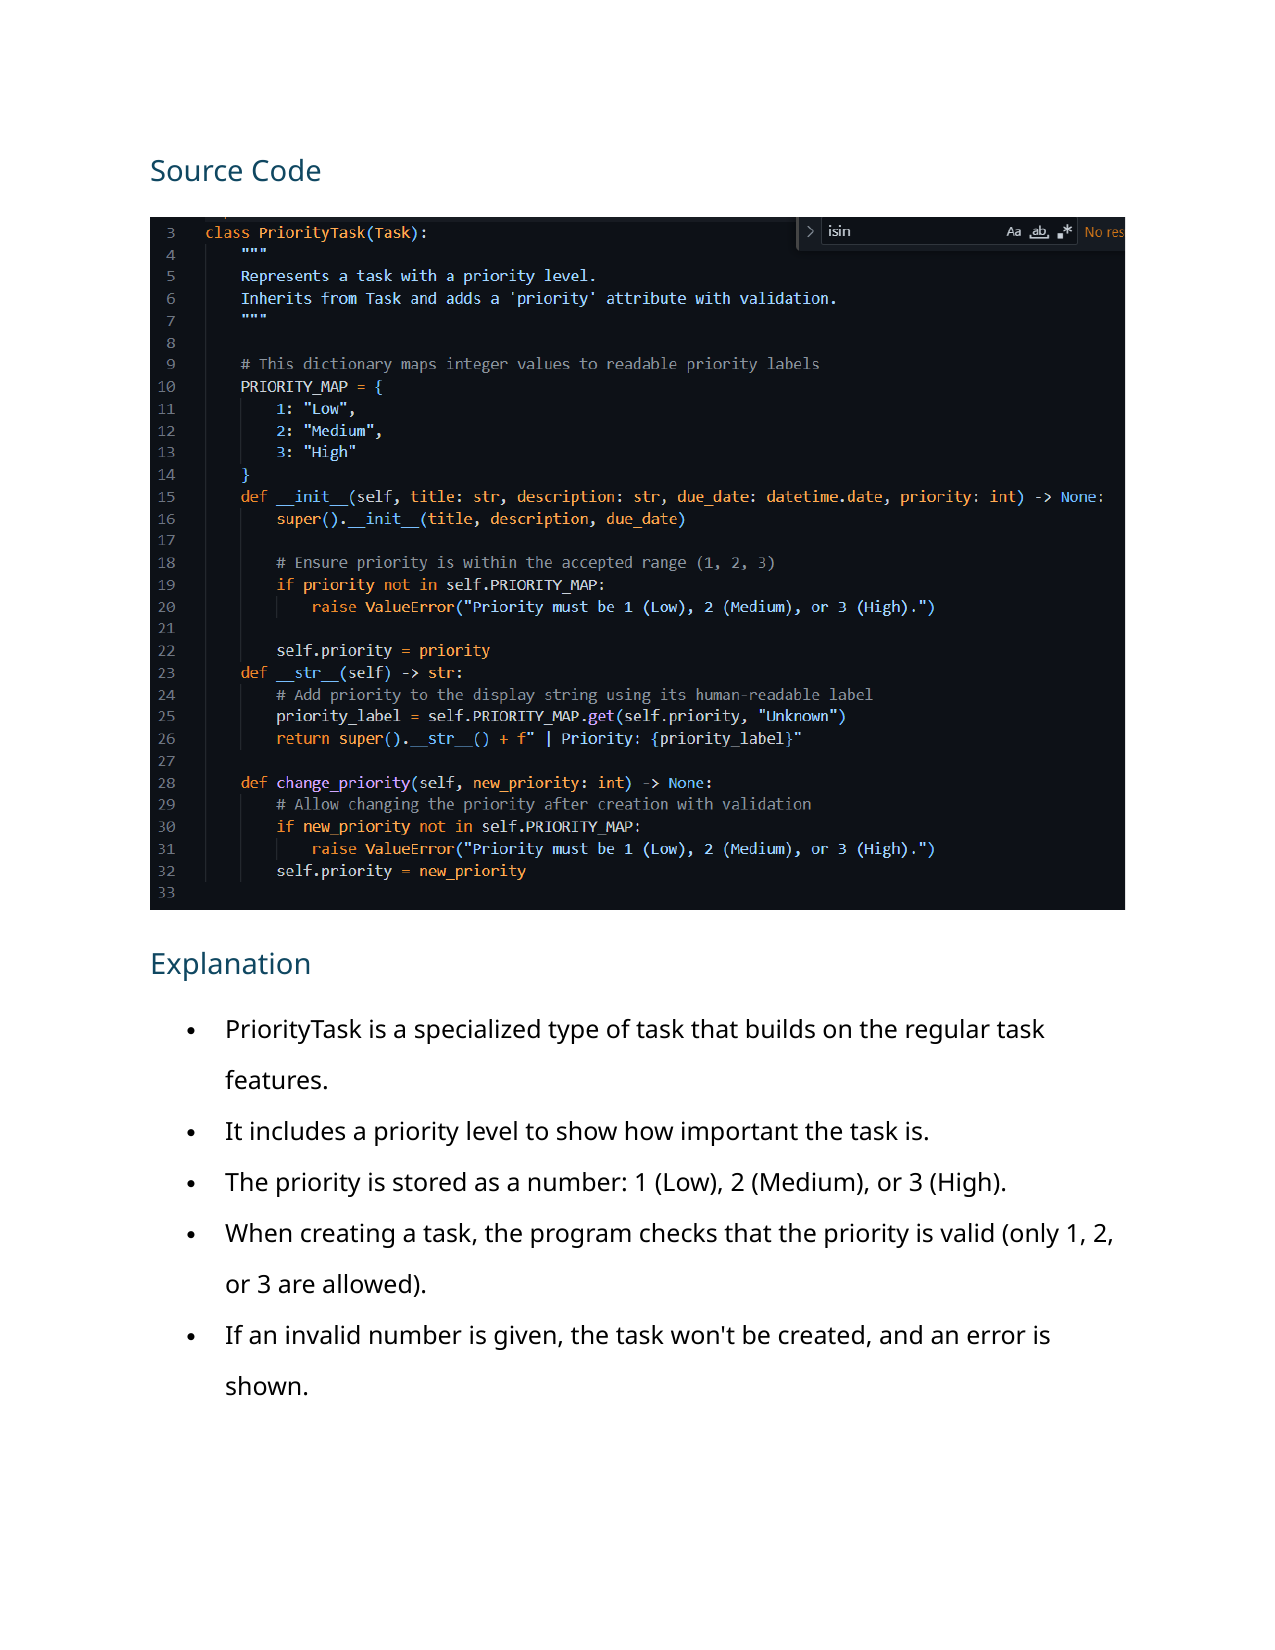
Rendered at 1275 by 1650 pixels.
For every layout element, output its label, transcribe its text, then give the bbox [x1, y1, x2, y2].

list It includes a priority level to show how important the task is. [187, 1113, 1125, 1147]
list PriorityTask is a specialized type of task that builds on the regular task features. [187, 1011, 1125, 1096]
list The priority is stored as a number: 1 (Low), 2 (Medium), or 3 (High). [187, 1164, 1125, 1198]
subtitle Explanation [150, 943, 1125, 983]
list If an invalid number is given, the task won't be created, and an error is shown. [187, 1317, 1125, 1403]
picture [150, 217, 1125, 910]
list When creating a task, the program checks that the priority is valid (only 1, 2, or 3 are allowed). [187, 1215, 1125, 1301]
subtitle Source Code [150, 150, 1125, 190]
